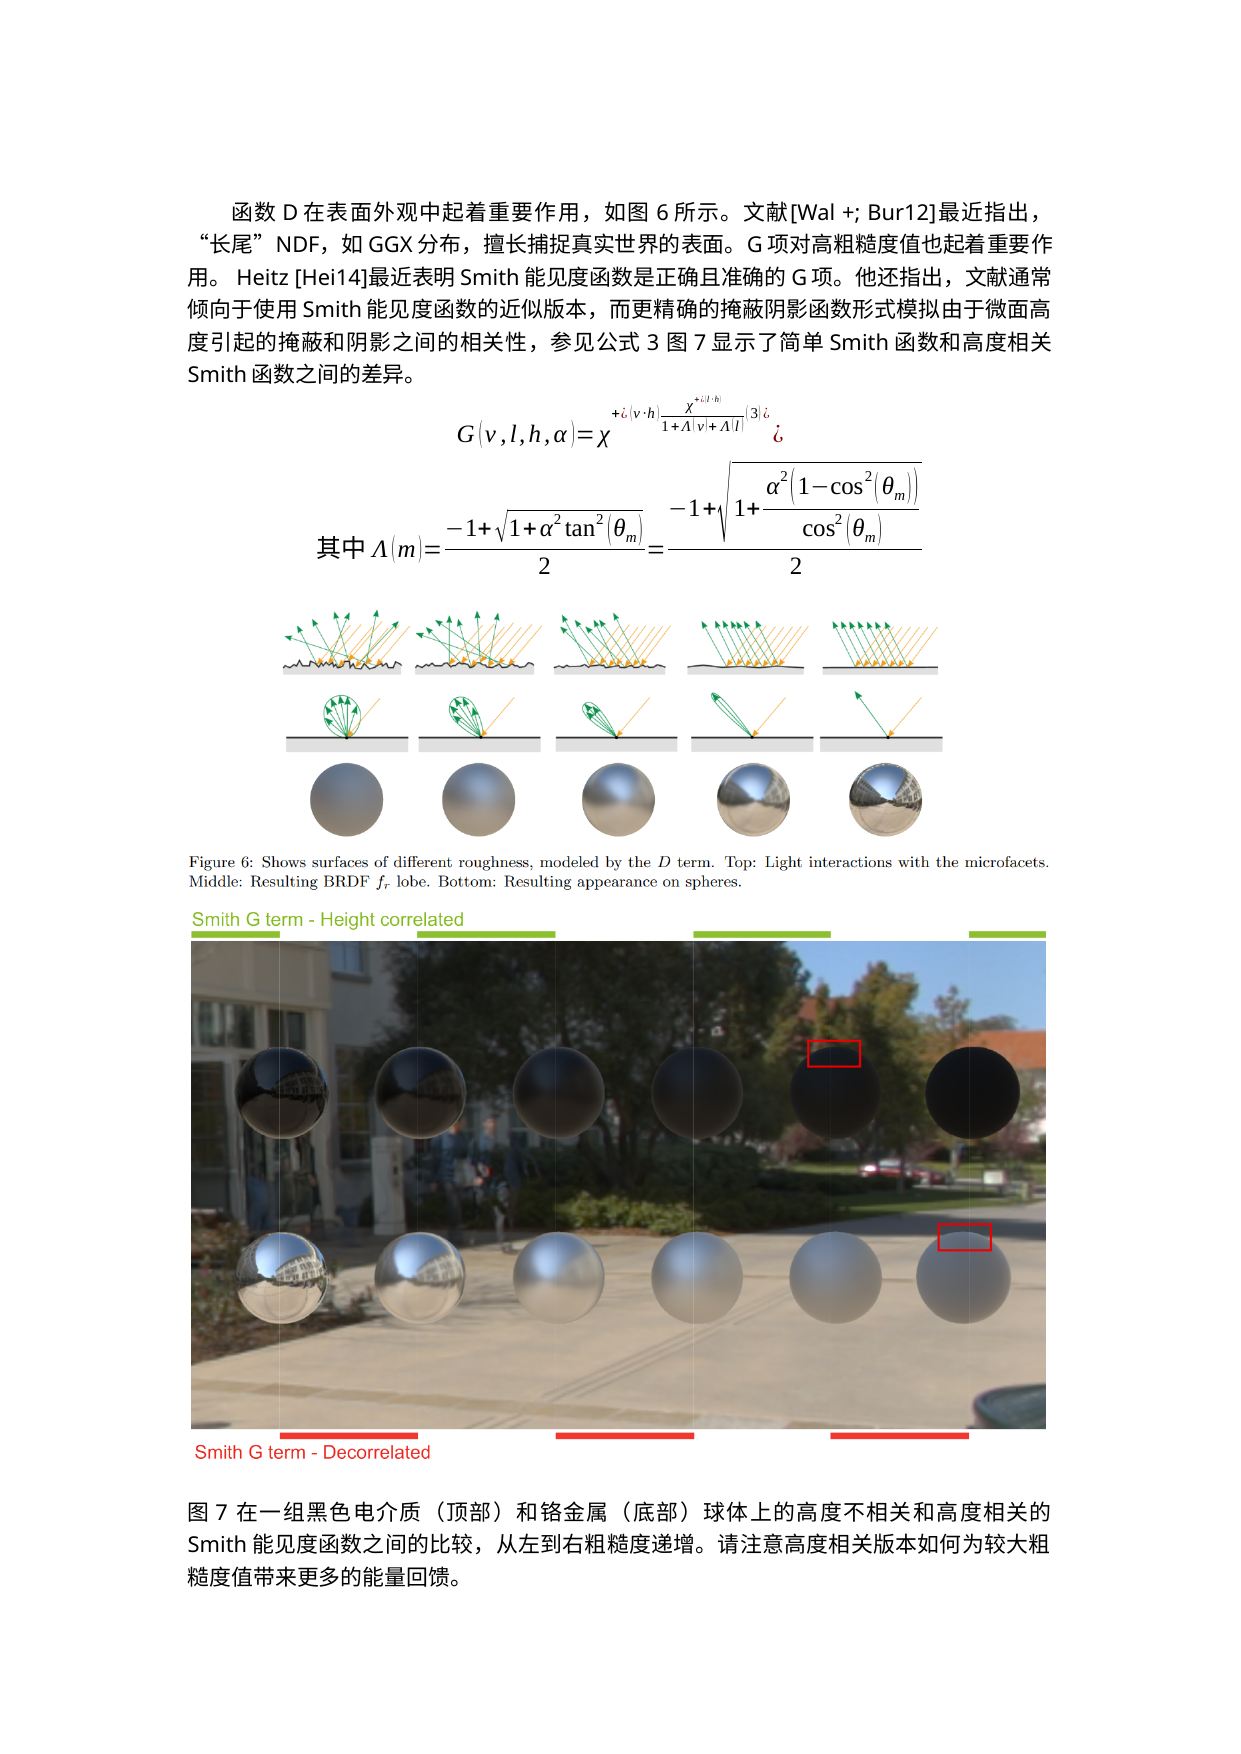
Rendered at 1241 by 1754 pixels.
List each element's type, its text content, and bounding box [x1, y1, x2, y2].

text 函数D在表面外观中起着重要作用，如图6所示。文献[Wal +; Bur12]最近指出，“长尾”NDF，如GGX分布，擅长捕捉真实世界的表面。G项对高粗糙度值也起着重要作用。 Heitz [Hei14]最近表明Smith能见度函数是正确且准确的G项。他还指出，文献通常倾向于使用Smith能见度函数的近似版本，而更精确的掩蔽阴影函数形式模拟由于微面高度引起的掩蔽和阴影之间的相关性，参见公式3 图7显示了简单Smith函数和高度相关Smith函数之间的差异。 [187, 194, 1053, 389]
picture [187, 584, 1053, 891]
text 图7 在一组黑色电介质（顶部）和铬金属（底部）球体上的高度不相关和高度相关的Smith能见度函数之间的比较，从左到右粗糙度递增。请注意高度相关版本如何为较大粗糙度值带来更多的能量回馈。 [187, 1494, 1053, 1592]
picture [187, 909, 1053, 1463]
